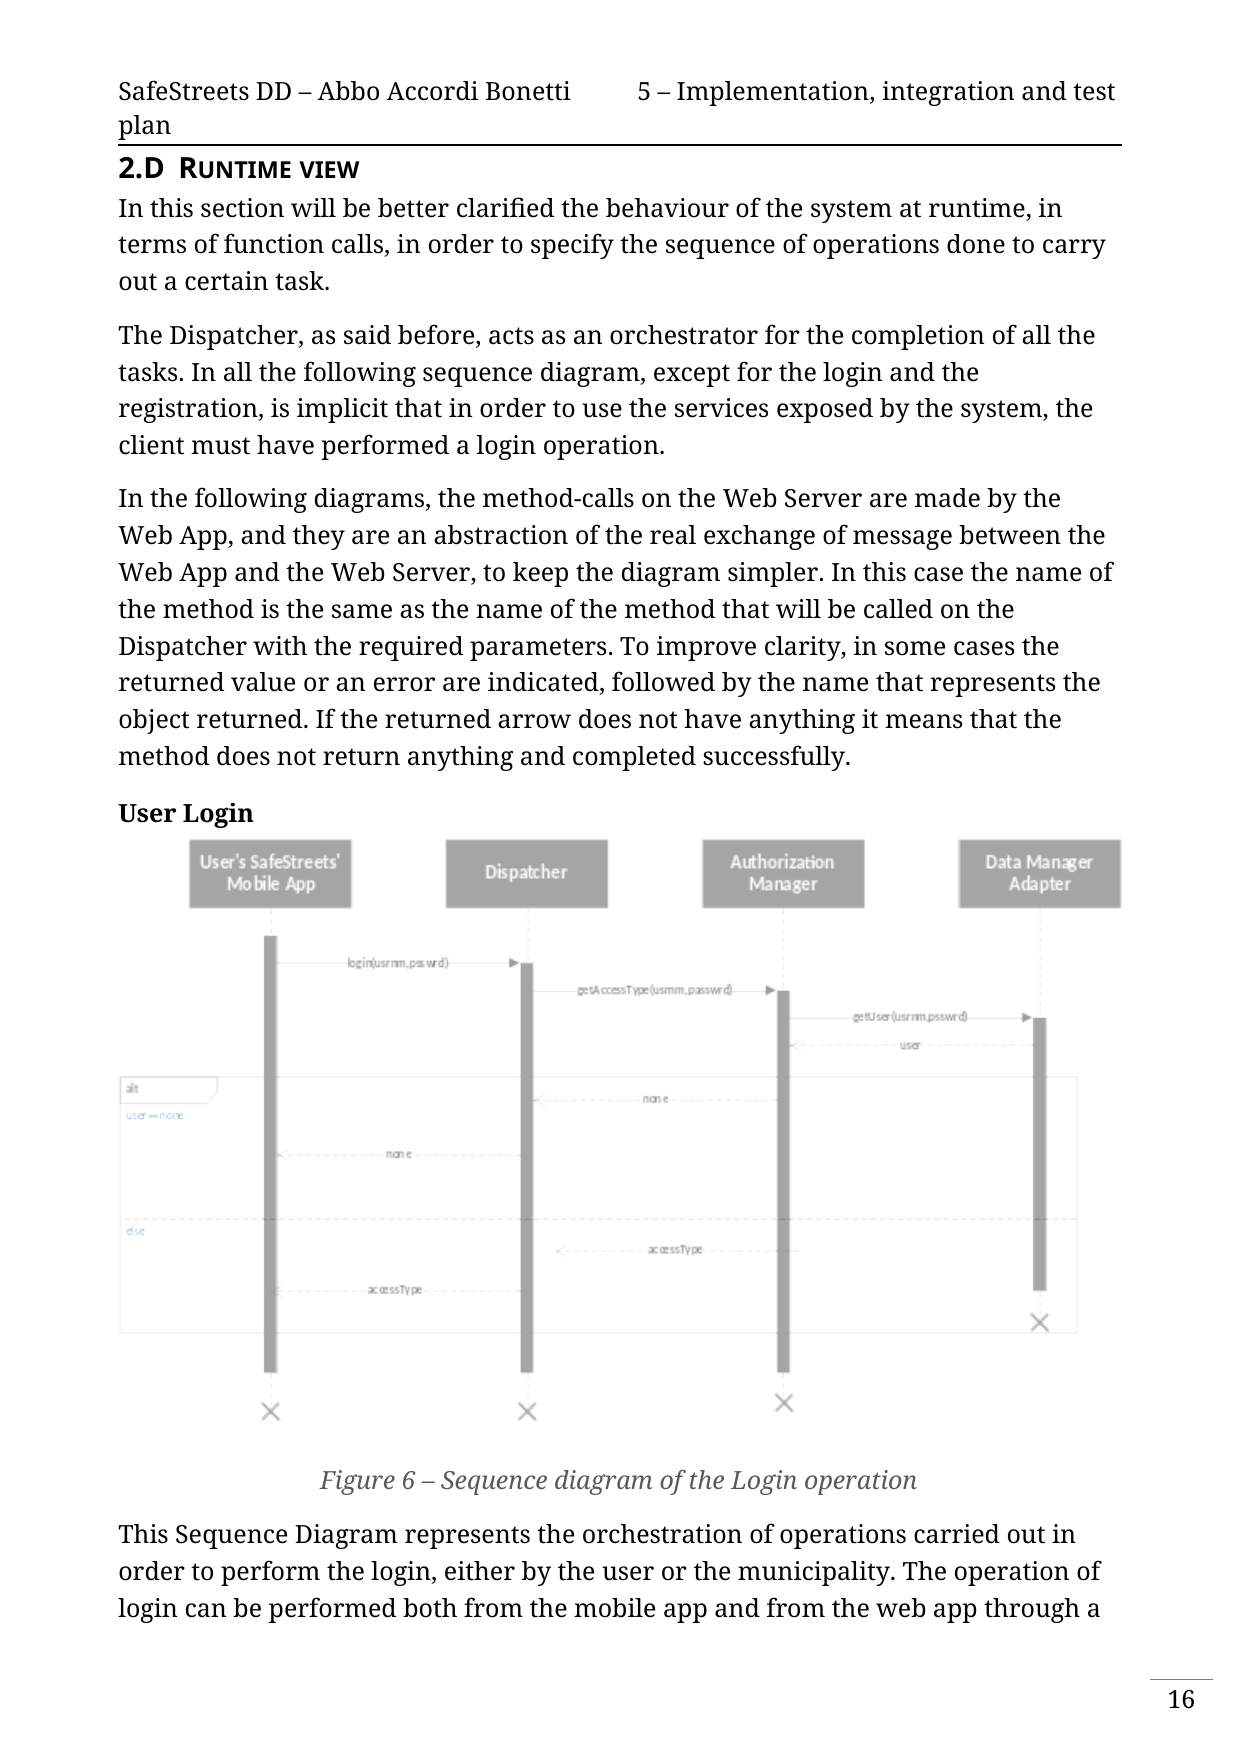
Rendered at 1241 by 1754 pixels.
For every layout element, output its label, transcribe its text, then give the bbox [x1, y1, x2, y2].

subtitle Runtime view [118, 148, 1122, 187]
subtitle User Login [118, 796, 1122, 830]
text In the following diagrams, the method-calls on the Web Server are made by the Web App, and they are an abstraction of the real exchange of message between the Web App and the Web Server, to keep the diagram simpler. In this case the name of the method is the same as the name of the method that will be called on the Dispatcher with the required parameters. To improve clarity, in some cases the returned value or an error are indicated, followed by the name that represents the object returned. If the returned arrow does not have anything it means that the method does not return anything and completed successfully. [118, 481, 1122, 773]
text In this section will be better clarified the behaviour of the system at runtime, in terms of function calls, in order to specify the sequence of operations done to carry out a certain task. [118, 190, 1122, 298]
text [118, 1517, 1122, 1625]
text Figure 6 – Sequence diagram of the Login operation [118, 1462, 1122, 1496]
text The Dispatcher, as said before, acts as an orchestrator for the completion of all the tasks. In all the following sequence diagram, except for the login and the registration, is implicit that in order to use the services exposed by the system, the client must have performed a login operation. [118, 317, 1122, 462]
